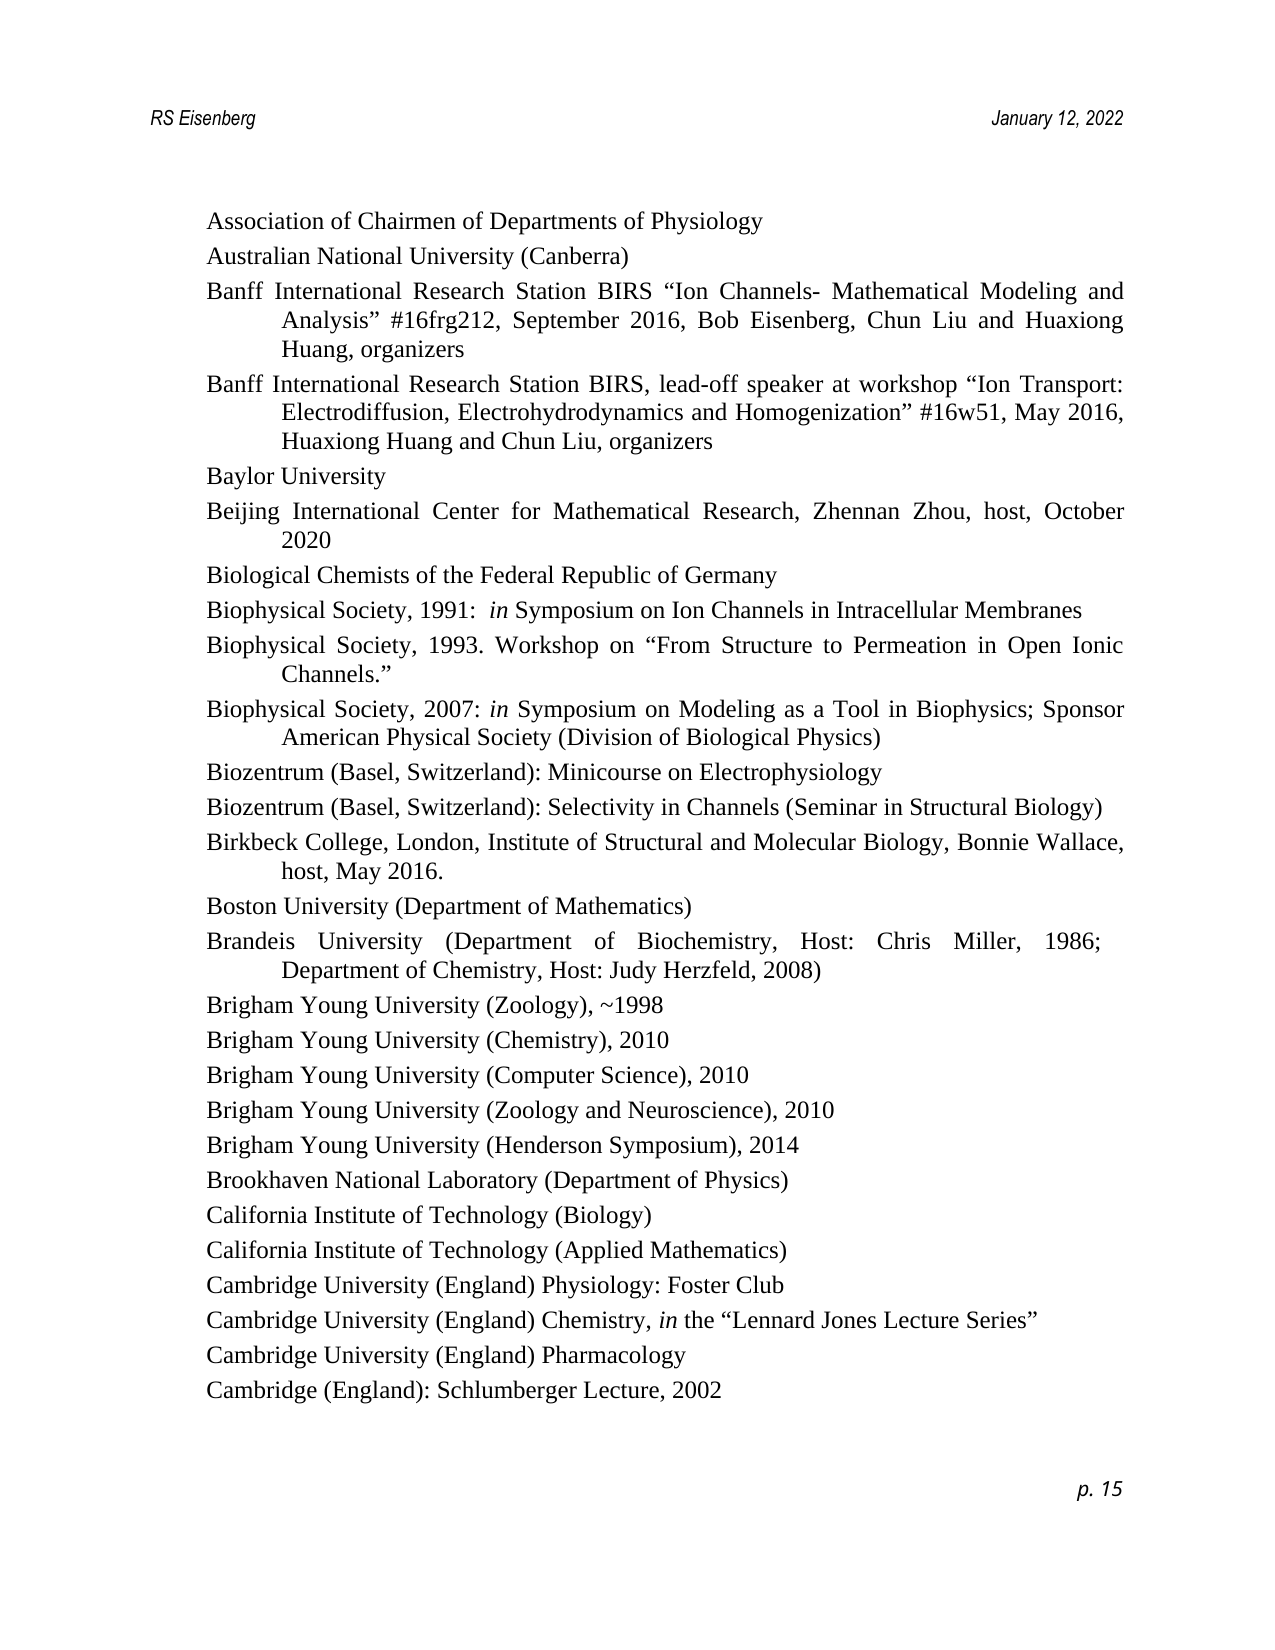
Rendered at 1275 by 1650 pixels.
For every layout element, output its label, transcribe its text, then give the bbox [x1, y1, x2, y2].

text Birkbeck College, London, Institute of Structural and Molecular Biology, Bonnie Wallace, host, May 2016. [206, 827, 1125, 885]
text Brigham Young University (Henderson Symposium), 2014 [206, 1130, 1125, 1159]
text Biozentrum (Basel, Switzerland): Minicourse on Electrophysiology [206, 757, 1125, 786]
text California Institute of Technology (Biology) [206, 1200, 1125, 1229]
text Cambridge (England): Schlumberger Lecture, 2002 [206, 1375, 1125, 1404]
text Brigham Young University (Chemistry), 2010 [206, 1025, 1125, 1054]
text Biophysical Society, 1991: in Symposium on Ion Channels in Intracellular Membranes [206, 595, 1125, 624]
text Cambridge University (England) Pharmacology [206, 1340, 1125, 1369]
text Banff International Research Station BIRS, lead-off speaker at workshop “Ion Transport: Electrodiffusion, Electrohydrodynamics and Homogenization” #16w51, May 2016, Huaxiong Huang and Chun Liu, organizers [206, 369, 1125, 455]
text California Institute of Technology (Applied Mathematics) [206, 1235, 1125, 1264]
text Biological Chemists of the Federal Republic of Germany [206, 560, 1125, 589]
text Baylor University [206, 461, 1125, 490]
text Cambridge University (England) Physiology: Foster Club [206, 1270, 1125, 1299]
text Brigham Young University (Computer Science), 2010 [206, 1060, 1125, 1089]
text Brookhaven National Laboratory (Department of Physics) [206, 1165, 1125, 1194]
text Brigham Young University (Zoology), ~1998 [206, 990, 1125, 1019]
text Brandeis University (Department of Biochemistry, Host: Chris Miller, 1986; Department of Chemistry, Host: Judy Herzfeld, 2008) [206, 926, 1125, 984]
text Banff International Research Station BIRS “Ion Channels- Mathematical Modeling and Analysis” #16frg212, September 2016, Bob Eisenberg, Chun Liu and Huaxiong Huang, organizers [206, 276, 1125, 362]
text Australian National University (Canberra) [206, 241, 1125, 270]
text Boston University (Department of Mathematics) [206, 891, 1125, 920]
text Cambridge University (England) Chemistry, in the “Lennard Jones Lecture Series” [206, 1305, 1125, 1334]
text Biophysical Society, 2007: in Symposium on Modeling as a Tool in Biophysics; Sponsor American Physical Society (Division of Biological Physics) [206, 694, 1125, 751]
text Brigham Young University (Zoology and Neuroscience), 2010 [206, 1095, 1125, 1124]
text Association of Chairmen of Departments of Physiology [206, 206, 1125, 235]
text Beijing International Center for Mathematical Research, Zhennan Zhou, host, October 2020 [206, 496, 1125, 554]
text Biophysical Society, 1993. Workshop on “From Structure to Permeation in Open Ionic Channels.” [206, 630, 1125, 687]
text Biozentrum (Basel, Switzerland): Selectivity in Channels (Seminar in Structural Biology) [206, 792, 1125, 821]
